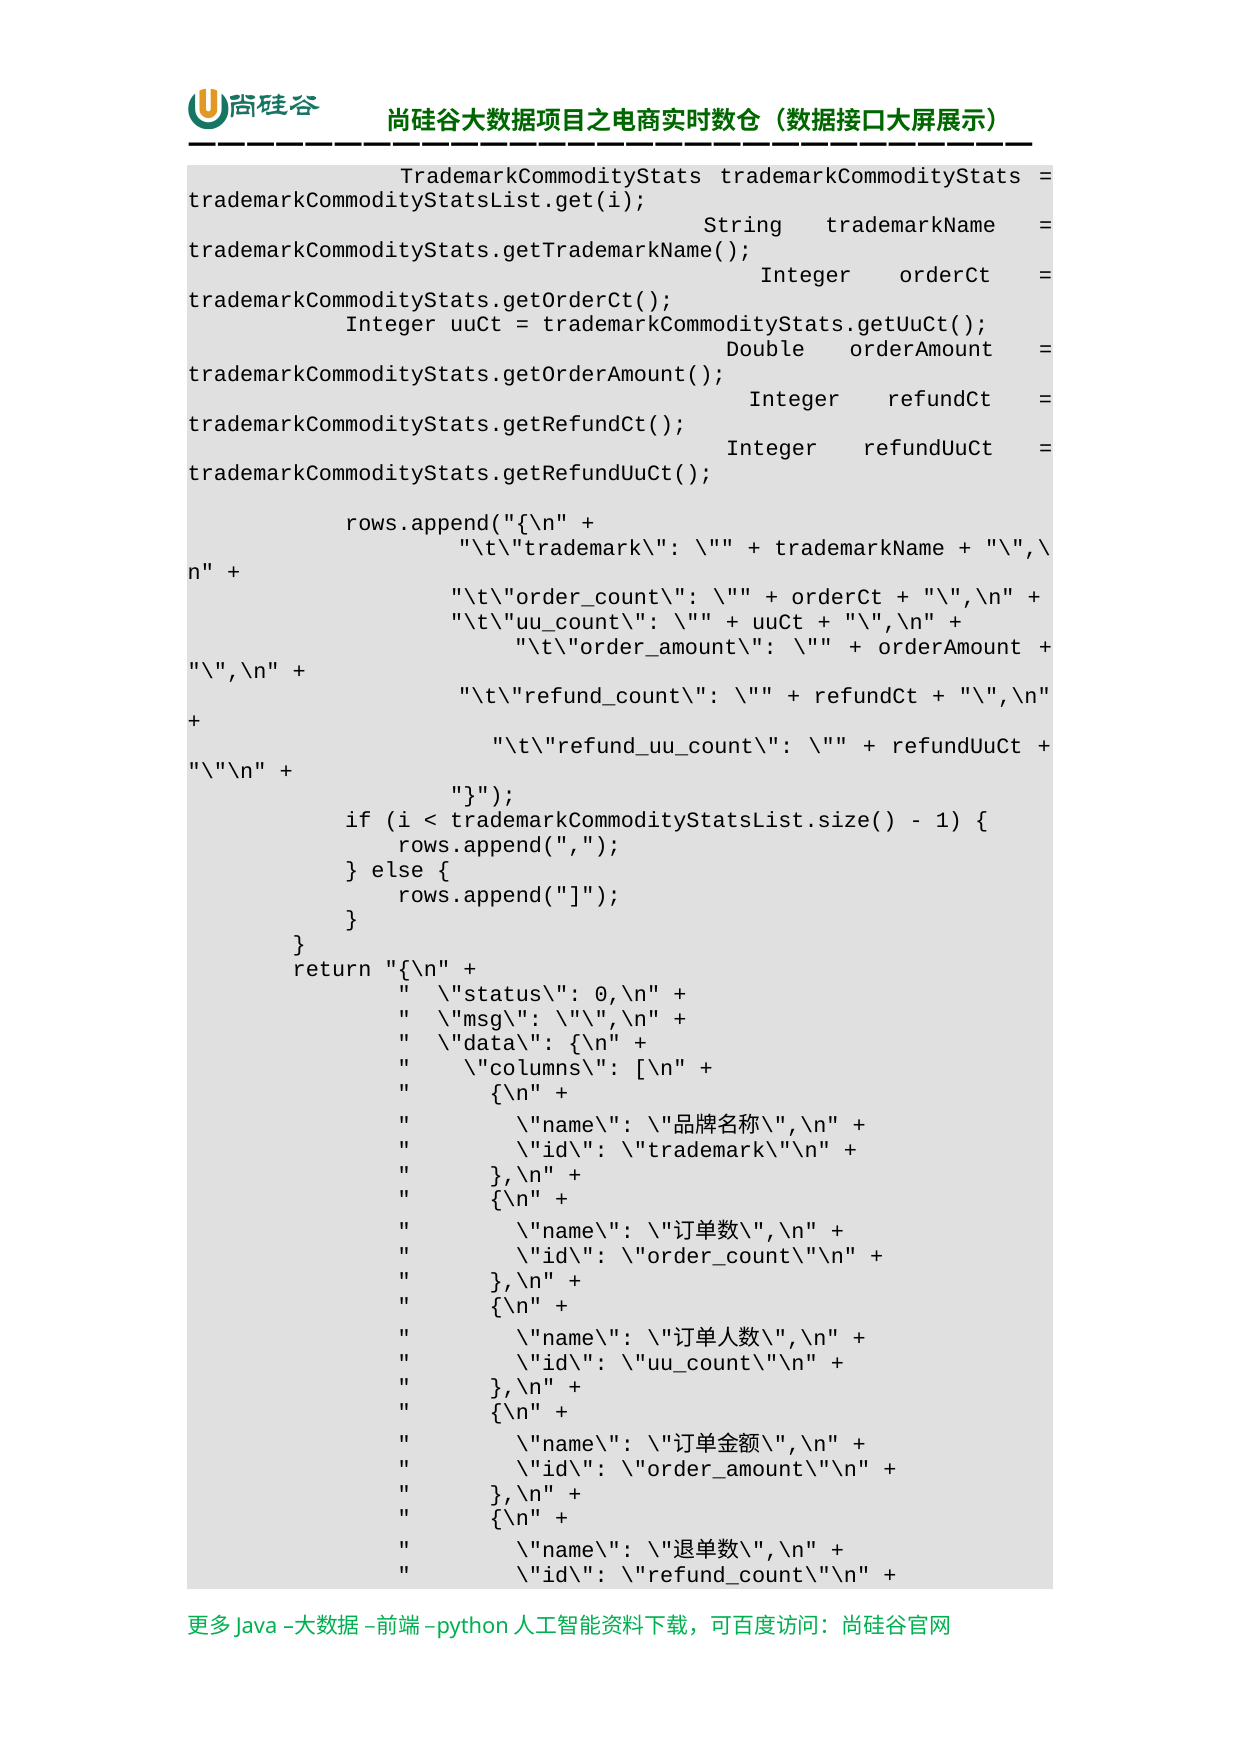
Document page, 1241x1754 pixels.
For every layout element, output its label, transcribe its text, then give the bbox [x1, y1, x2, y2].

text " {\n" + [187, 1401, 1053, 1426]
text " \"id\": \"refund_count\"\n" + [187, 1564, 1053, 1589]
text String trademarkName = trademarkCommodityStats.getTrademarkName(); [187, 214, 1053, 264]
text " \"id\": \"order_count\"\n" + [187, 1245, 1053, 1270]
text rows.append(","); [187, 834, 1053, 859]
text "\t\"refund_uu_count\": \"" + refundUuCt + "\"\n" + [187, 735, 1053, 785]
text Integer orderCt = trademarkCommodityStats.getOrderCt(); [187, 264, 1053, 314]
text " \"name\": \"订单人数\",\n" + [187, 1320, 1053, 1352]
text } [187, 909, 1053, 933]
text "}"); [187, 785, 1053, 809]
text " \"name\": \"品牌名称\",\n" + [187, 1107, 1053, 1139]
text " {\n" + [187, 1188, 1053, 1213]
text if (i < trademarkCommodityStatsList.size() - 1) { [187, 809, 1053, 834]
text " \"id\": \"order_amount\"\n" + [187, 1458, 1053, 1483]
text " \"id\": \"uu_count\"\n" + [187, 1352, 1053, 1376]
text Double orderAmount = trademarkCommodityStats.getOrderAmount(); [187, 338, 1053, 388]
text " },\n" + [187, 1376, 1053, 1401]
picture [187, 88, 321, 130]
text " \"id\": \"trademark\"\n" + [187, 1139, 1053, 1164]
text "\t\"order_count\": \"" + orderCt + "\",\n" + [187, 586, 1053, 611]
text " },\n" + [187, 1270, 1053, 1295]
text " \"data\": {\n" + [187, 1033, 1053, 1057]
text } else { [187, 859, 1053, 884]
text " {\n" + [187, 1082, 1053, 1107]
text "\t\"trademark\": \"" + trademarkName + "\",\n" + [187, 537, 1053, 586]
text " {\n" + [187, 1295, 1053, 1320]
text " \"name\": \"订单数\",\n" + [187, 1213, 1053, 1245]
text rows.append("]"); [187, 884, 1053, 909]
text " {\n" + [187, 1508, 1053, 1532]
text "\t\"refund_count\": \"" + refundCt + "\",\n" + [187, 686, 1053, 735]
text "\t\"order_amount\": \"" + orderAmount + "\",\n" + [187, 636, 1053, 686]
text " \"status\": 0,\n" + [187, 983, 1053, 1008]
text } [187, 933, 1053, 958]
text rows.append("{\n" + [187, 512, 1053, 537]
text " \"name\": \"订单金额\",\n" + [187, 1426, 1053, 1458]
text " },\n" + [187, 1483, 1053, 1508]
text "\t\"uu_count\": \"" + uuCt + "\",\n" + [187, 611, 1053, 636]
text Integer refundUuCt = trademarkCommodityStats.getRefundUuCt(); [187, 438, 1053, 487]
text TrademarkCommodityStats trademarkCommodityStats = trademarkCommodityStatsList.get(i); [187, 165, 1053, 214]
text Integer refundCt = trademarkCommodityStats.getRefundCt(); [187, 388, 1053, 438]
text " \"msg\": \"\",\n" + [187, 1008, 1053, 1033]
text return "{\n" + [187, 958, 1053, 983]
text " },\n" + [187, 1164, 1053, 1188]
text " \"name\": \"退单数\",\n" + [187, 1532, 1053, 1564]
text Integer uuCt = trademarkCommodityStats.getUuCt(); [187, 314, 1053, 338]
text " \"columns\": [\n" + [187, 1057, 1053, 1082]
